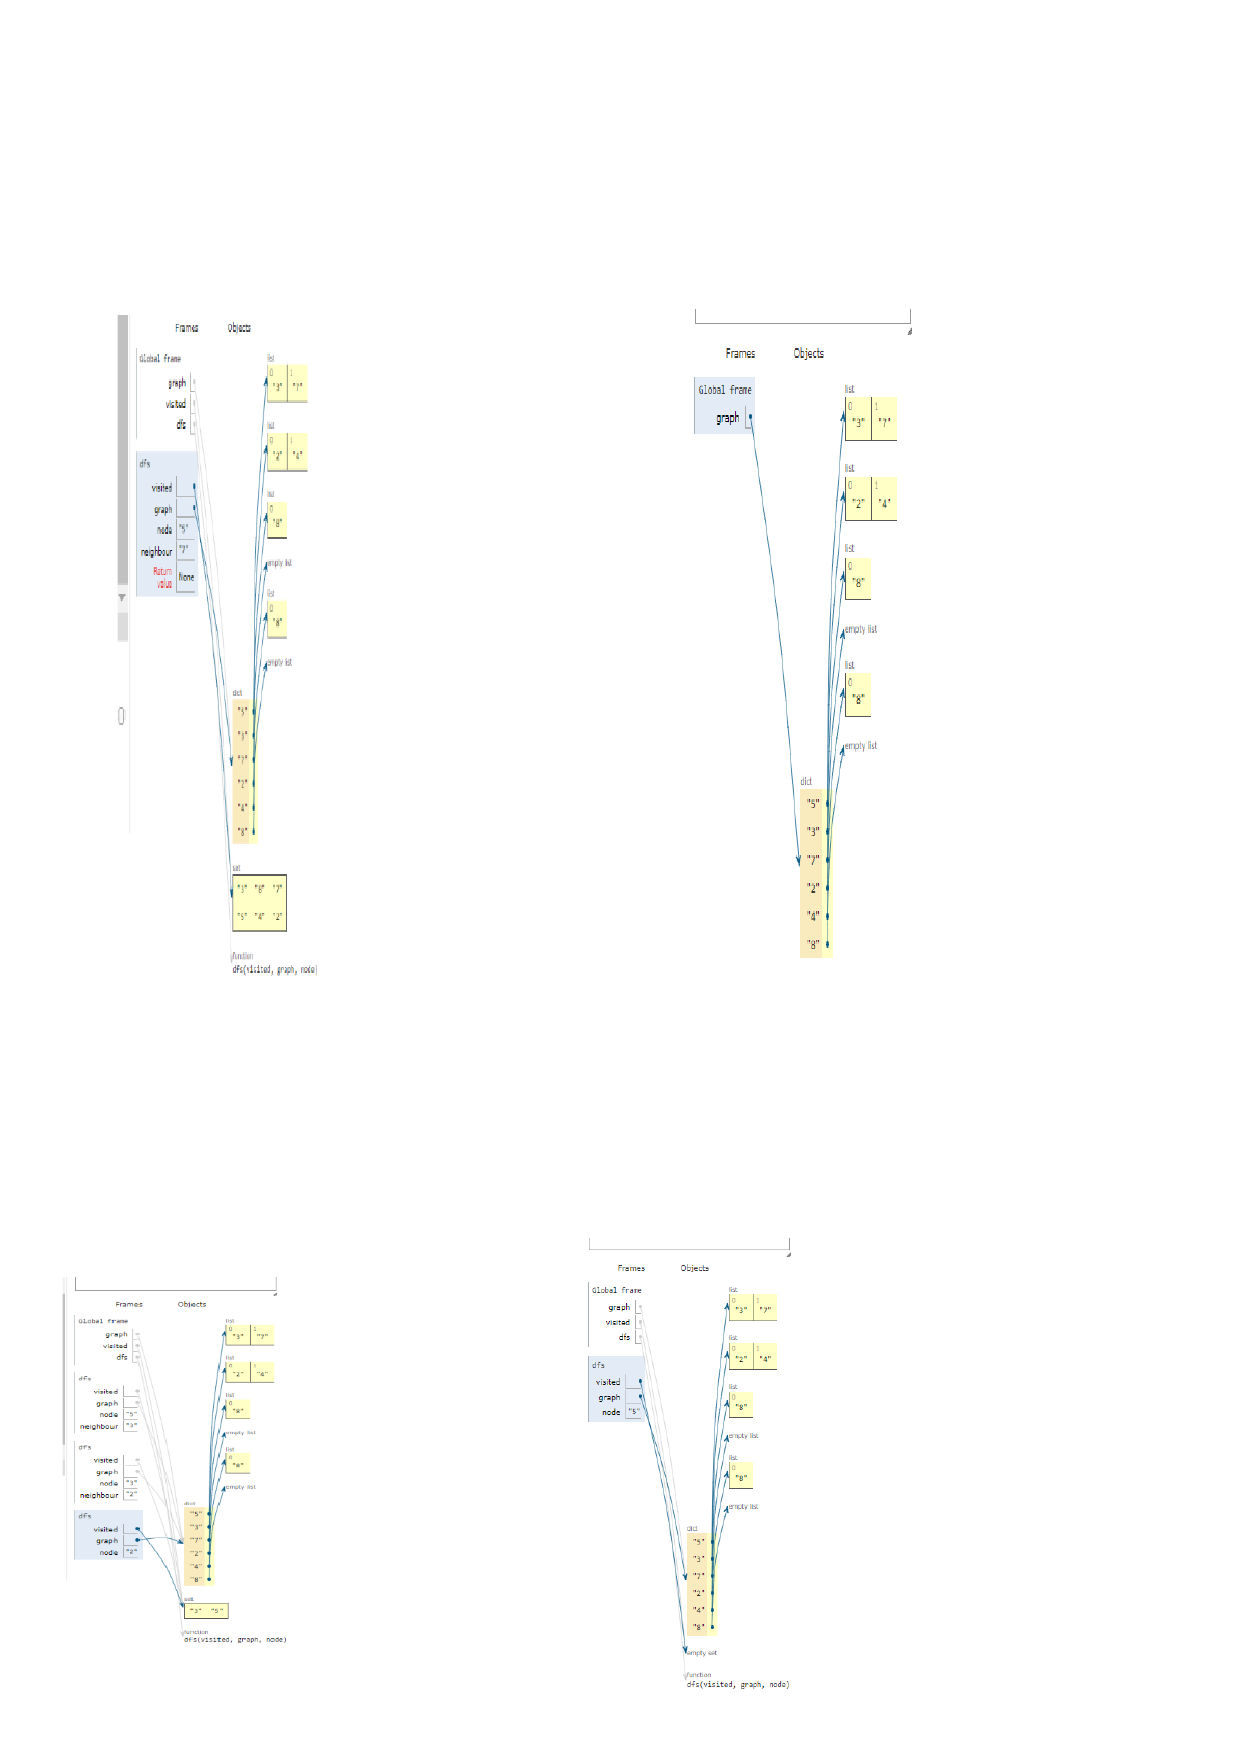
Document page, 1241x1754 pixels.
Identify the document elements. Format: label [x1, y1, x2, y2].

picture [117, 315, 648, 1077]
picture [62, 1277, 527, 1689]
picture [688, 309, 1152, 1092]
picture [581, 1238, 1167, 1739]
